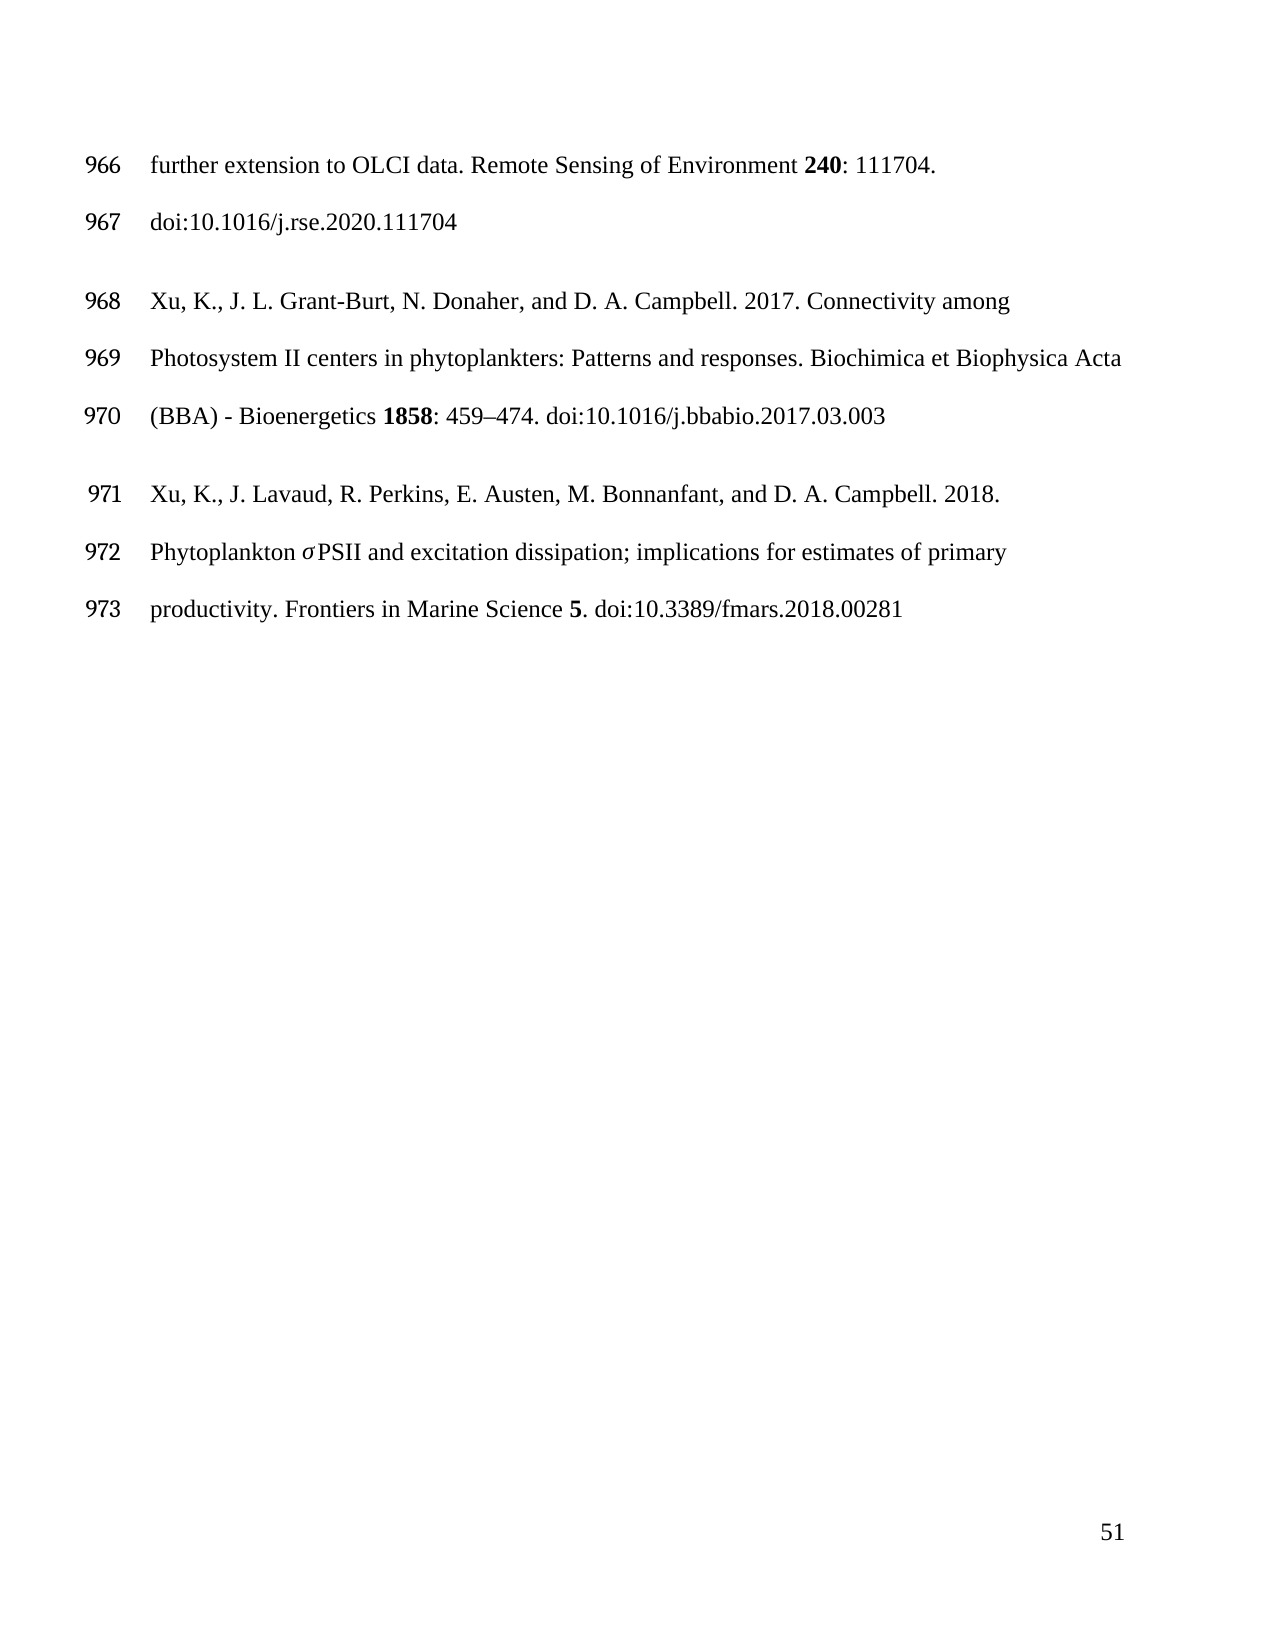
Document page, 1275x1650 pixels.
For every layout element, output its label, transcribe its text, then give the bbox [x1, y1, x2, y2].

text Xu, K., J. Lavaud, R. Perkins, E. Austen, M. Bonnanfant, and D. A. Campbell. 2018. Phytoplankton PSII and excitation dissipation; implications for estimates of primary productivity. Frontiers in Marine Science 5. doi:10.3389/fmars.2018.00281 [150, 479, 1125, 623]
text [150, 150, 1125, 236]
text Xu, K., J. L. Grant-Burt, N. Donaher, and D. A. Campbell. 2017. Connectivity among Photosystem II centers in phytoplankters: Patterns and responses. Biochimica et Biophysica Acta (BBA) - Bioenergetics 1858: 459–474. doi:10.1016/j.bbabio.2017.03.003 [150, 286, 1125, 429]
